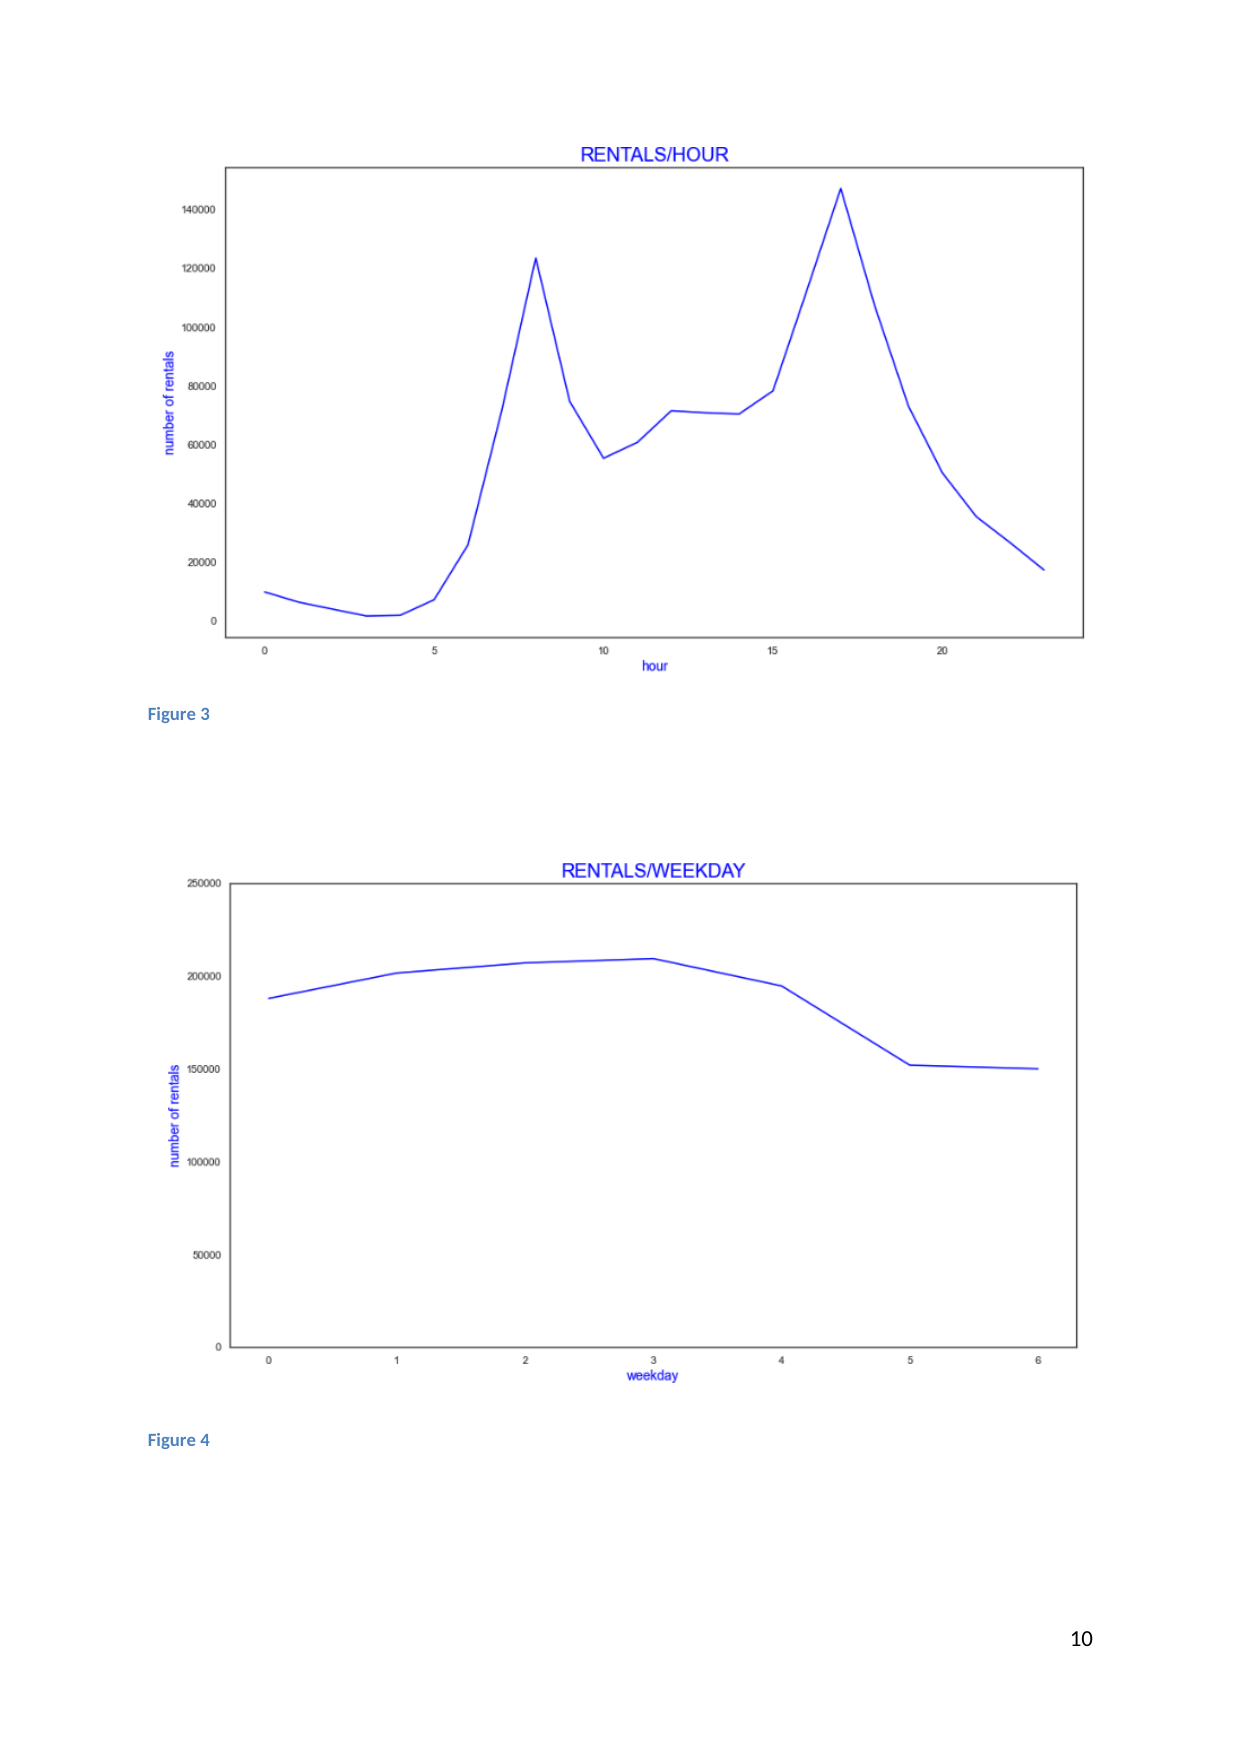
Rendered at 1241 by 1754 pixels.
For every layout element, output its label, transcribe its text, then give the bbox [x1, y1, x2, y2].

picture [147, 147, 1093, 677]
picture [147, 851, 1093, 1403]
